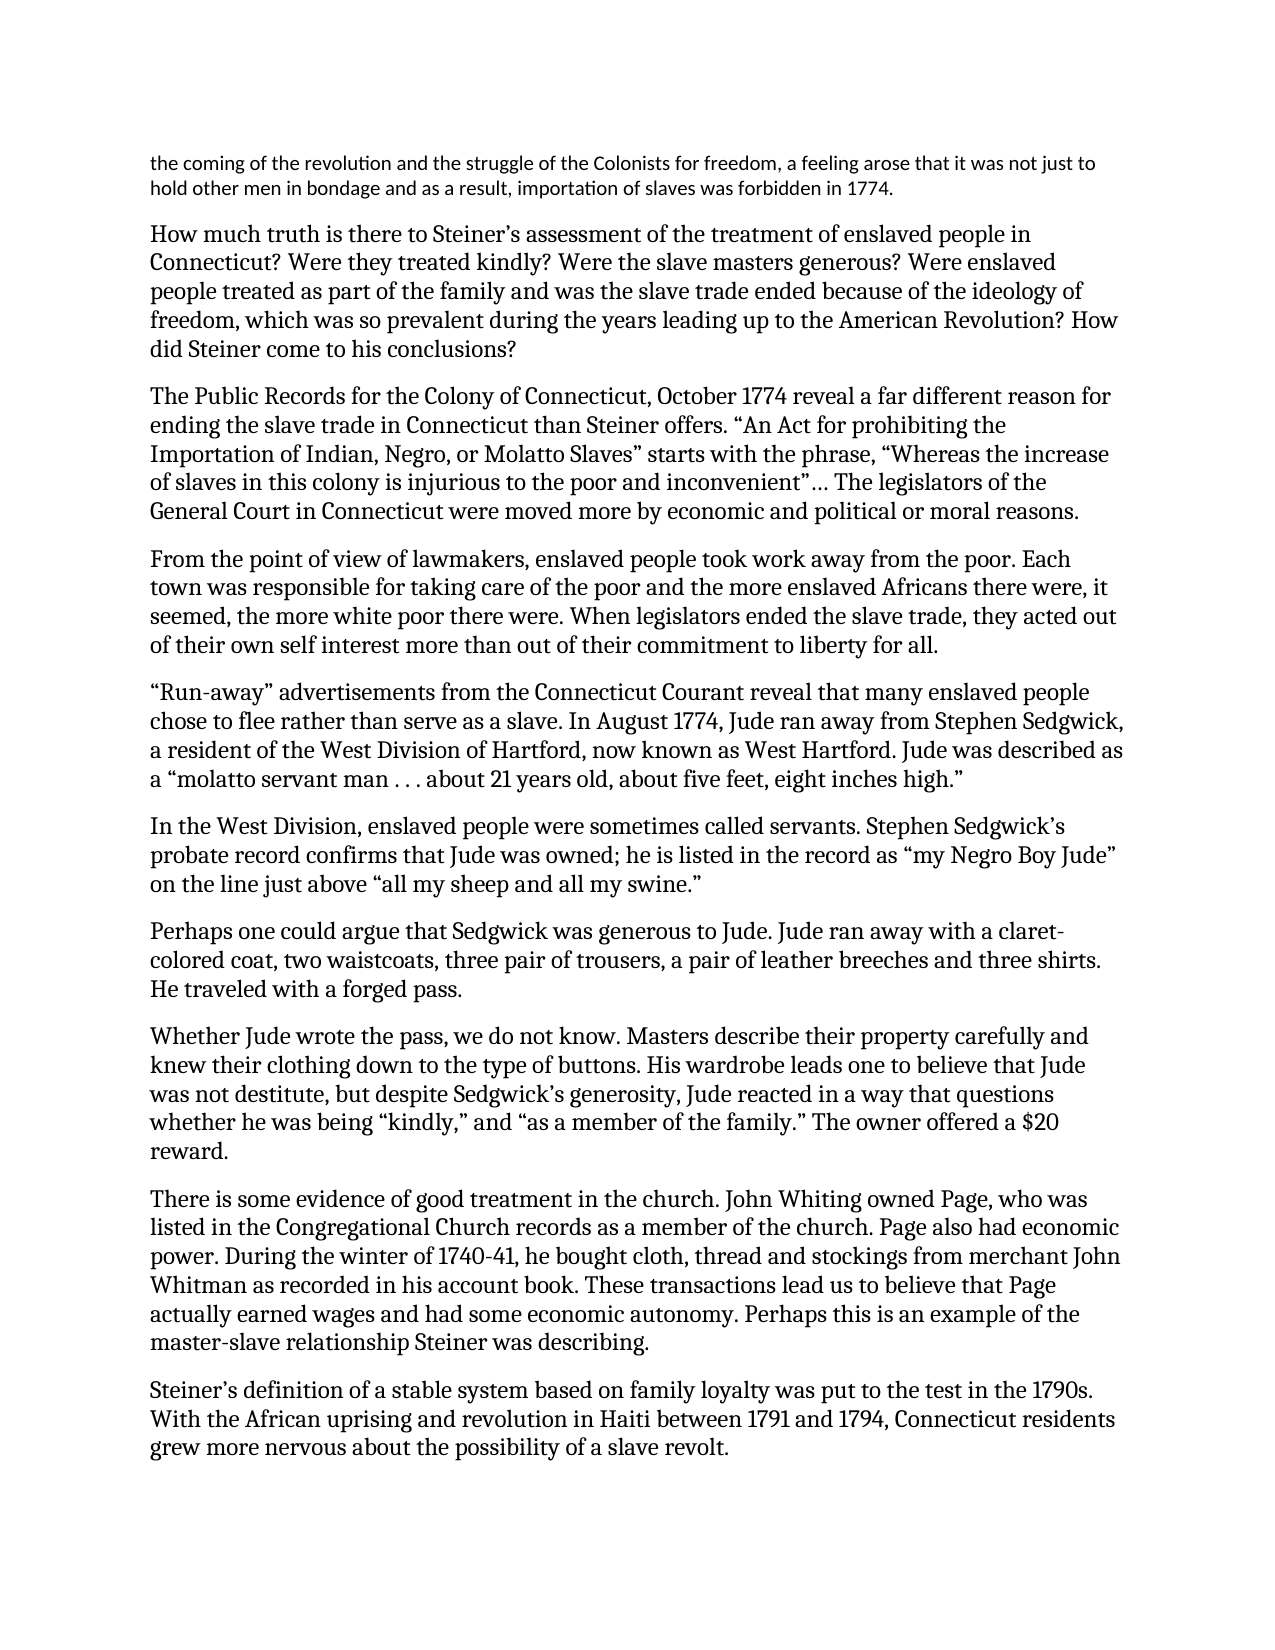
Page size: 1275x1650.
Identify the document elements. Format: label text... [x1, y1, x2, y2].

text From the point of view of lawmakers, enslaved people took work away from the poor. Each town was responsible for taking care of the poor and the more enslaved Africans there were, it seemed, the more white poor there were. When legislators ended the slave trade, they acted out of their own self interest more than out of their commitment to liberty for all. [150, 544, 1125, 659]
text “Run-away” advertisements from the Connecticut Courant reveal that many enslaved people chose to flee rather than serve as a slave. In August 1774, Jude ran away from Stephen Sedgwick, a resident of the West Division of Hartford, now known as West Hartford. Jude was described as a “molatto servant man . . . about 21 years old, about five feet, eight inches high.” [150, 678, 1125, 793]
text Steiner’s definition of a stable system based on family loyalty was put to the test in the 1790s. With the African uprising and revolution in Haiti between 1791 and 1794, Connecticut residents grew more nervous about the possibility of a slave revolt. [150, 1376, 1125, 1462]
text How much truth is there to Steiner’s assessment of the treatment of enslaved people in Connecticut? Were they treated kindly? Were the slave masters generous? Were enslaved people treated as part of the family and was the slave trade ended because of the ideology of freedom, which was so prevalent during the years leading up to the American Revolution? How did Steiner come to his conclusions? [150, 219, 1125, 363]
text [150, 150, 1125, 201]
text The Public Records for the Colony of Connecticut, October 1774 reveal a far different reason for ending the slave trade in Connecticut than Steiner offers. “An Act for prohibiting the Importation of Indian, Negro, or Molatto Slaves” starts with the phrase, “Whereas the increase of slaves in this colony is injurious to the poor and inconvenient”… The legislators of the General Court in Connecticut were moved more by economic and political or moral reasons. [150, 382, 1125, 526]
text There is some evidence of good treatment in the church. John Whiting owned Page, who was listed in the Congregational Church records as a member of the church. Page also had economic power. During the winter of 1740-41, he bought cloth, thread and stockings from merchant John Whitman as recorded in his account book. These transactions lead us to believe that Page actually earned wages and had some economic autonomy. Perhaps this is an example of the master-slave relationship Steiner was describing. [150, 1184, 1125, 1357]
text Perhaps one could argue that Sedgwick was generous to Jude. Jude ran away with a claret-colored coat, two waistcoats, three pair of trousers, a pair of leather breeches and three shirts. He traveled with a forged pass. [150, 917, 1125, 1003]
text In the West Division, enslaved people were sometimes called servants. Stephen Sedgwick’s probate record confirms that Jude was owned; he is listed in the record as “my Negro Boy Jude” on the line just above “all my sheep and all my swine.” [150, 812, 1125, 898]
text Whether Jude wrote the pass, we do not know. Masters describe their property carefully and knew their clothing down to the type of buttons. His wardrobe leads one to believe that Jude was not destitute, but despite Sedgwick’s generosity, Jude reacted in a way that questions whether he was being “kindly,” and “as a member of the family.” The owner offered a $20 reward. [150, 1022, 1125, 1166]
